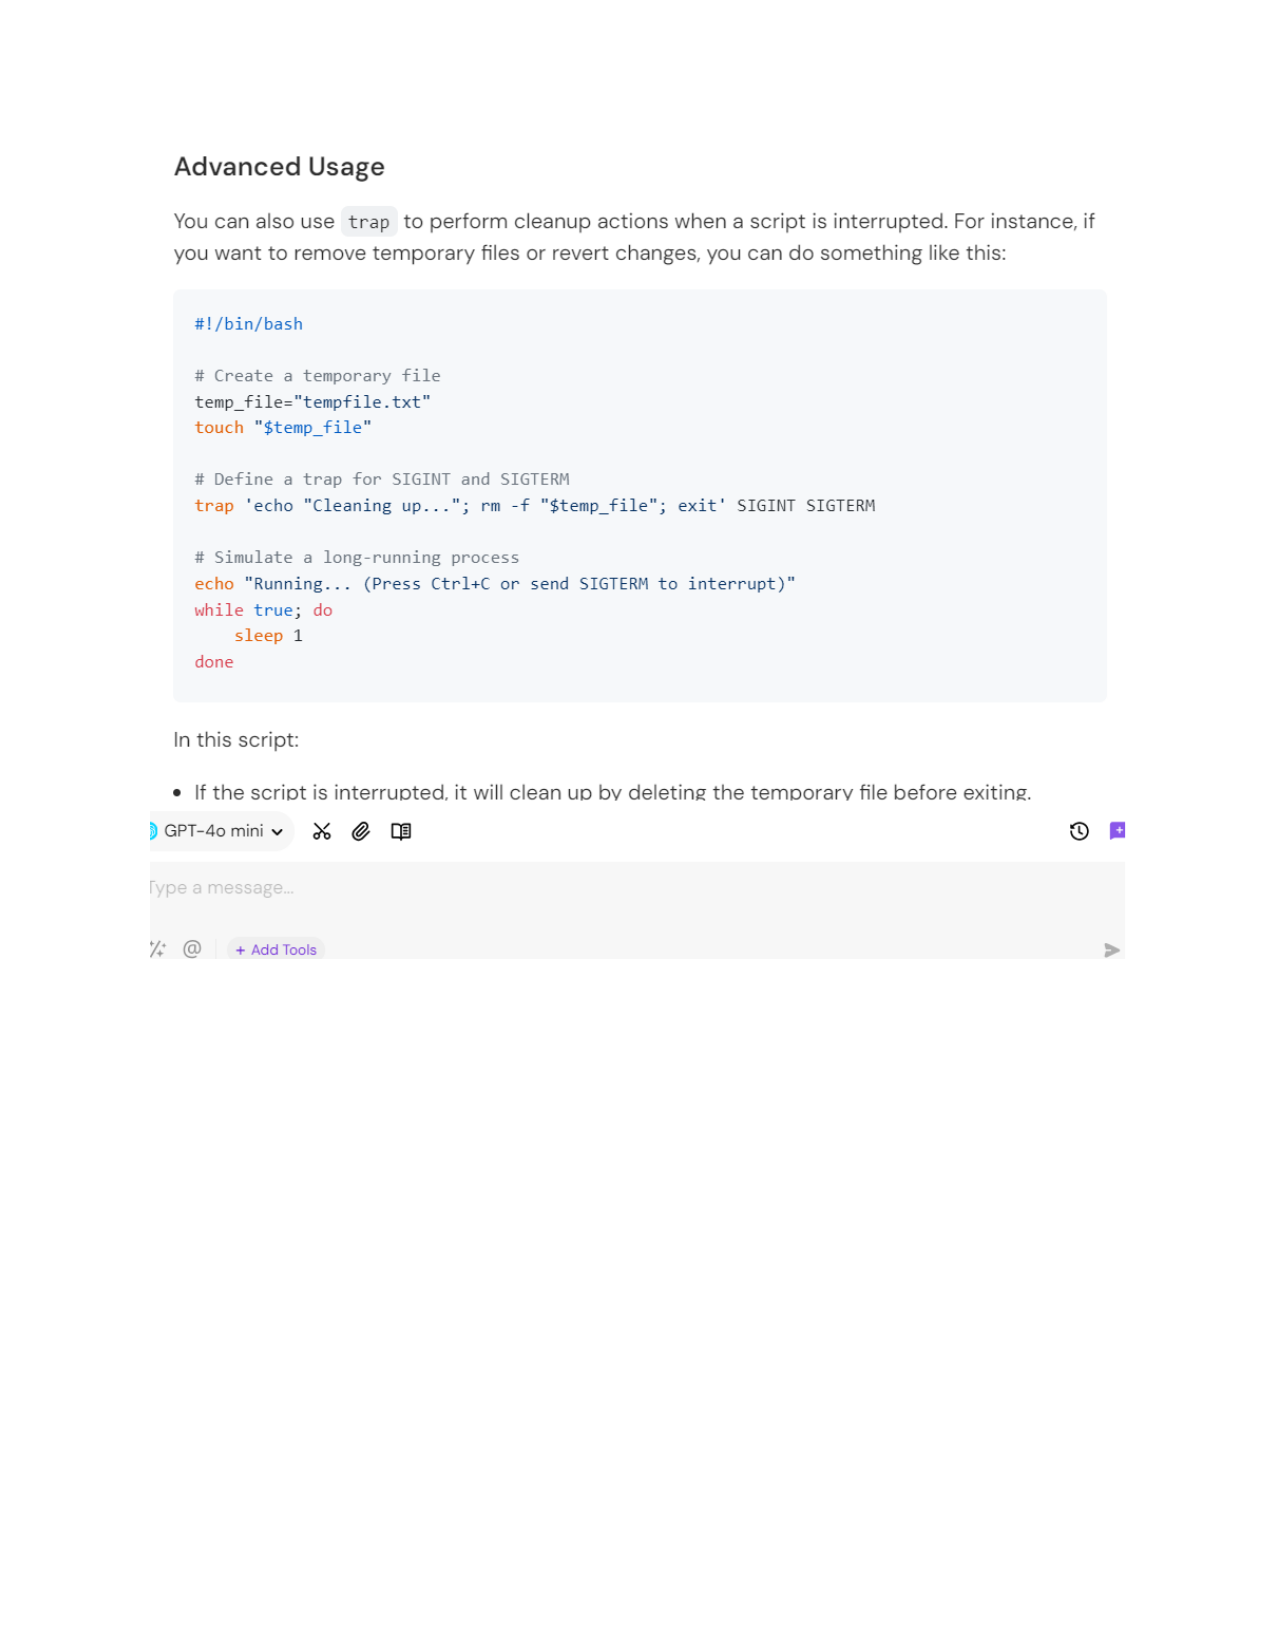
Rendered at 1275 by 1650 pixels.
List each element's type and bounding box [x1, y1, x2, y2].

picture [150, 150, 1125, 959]
